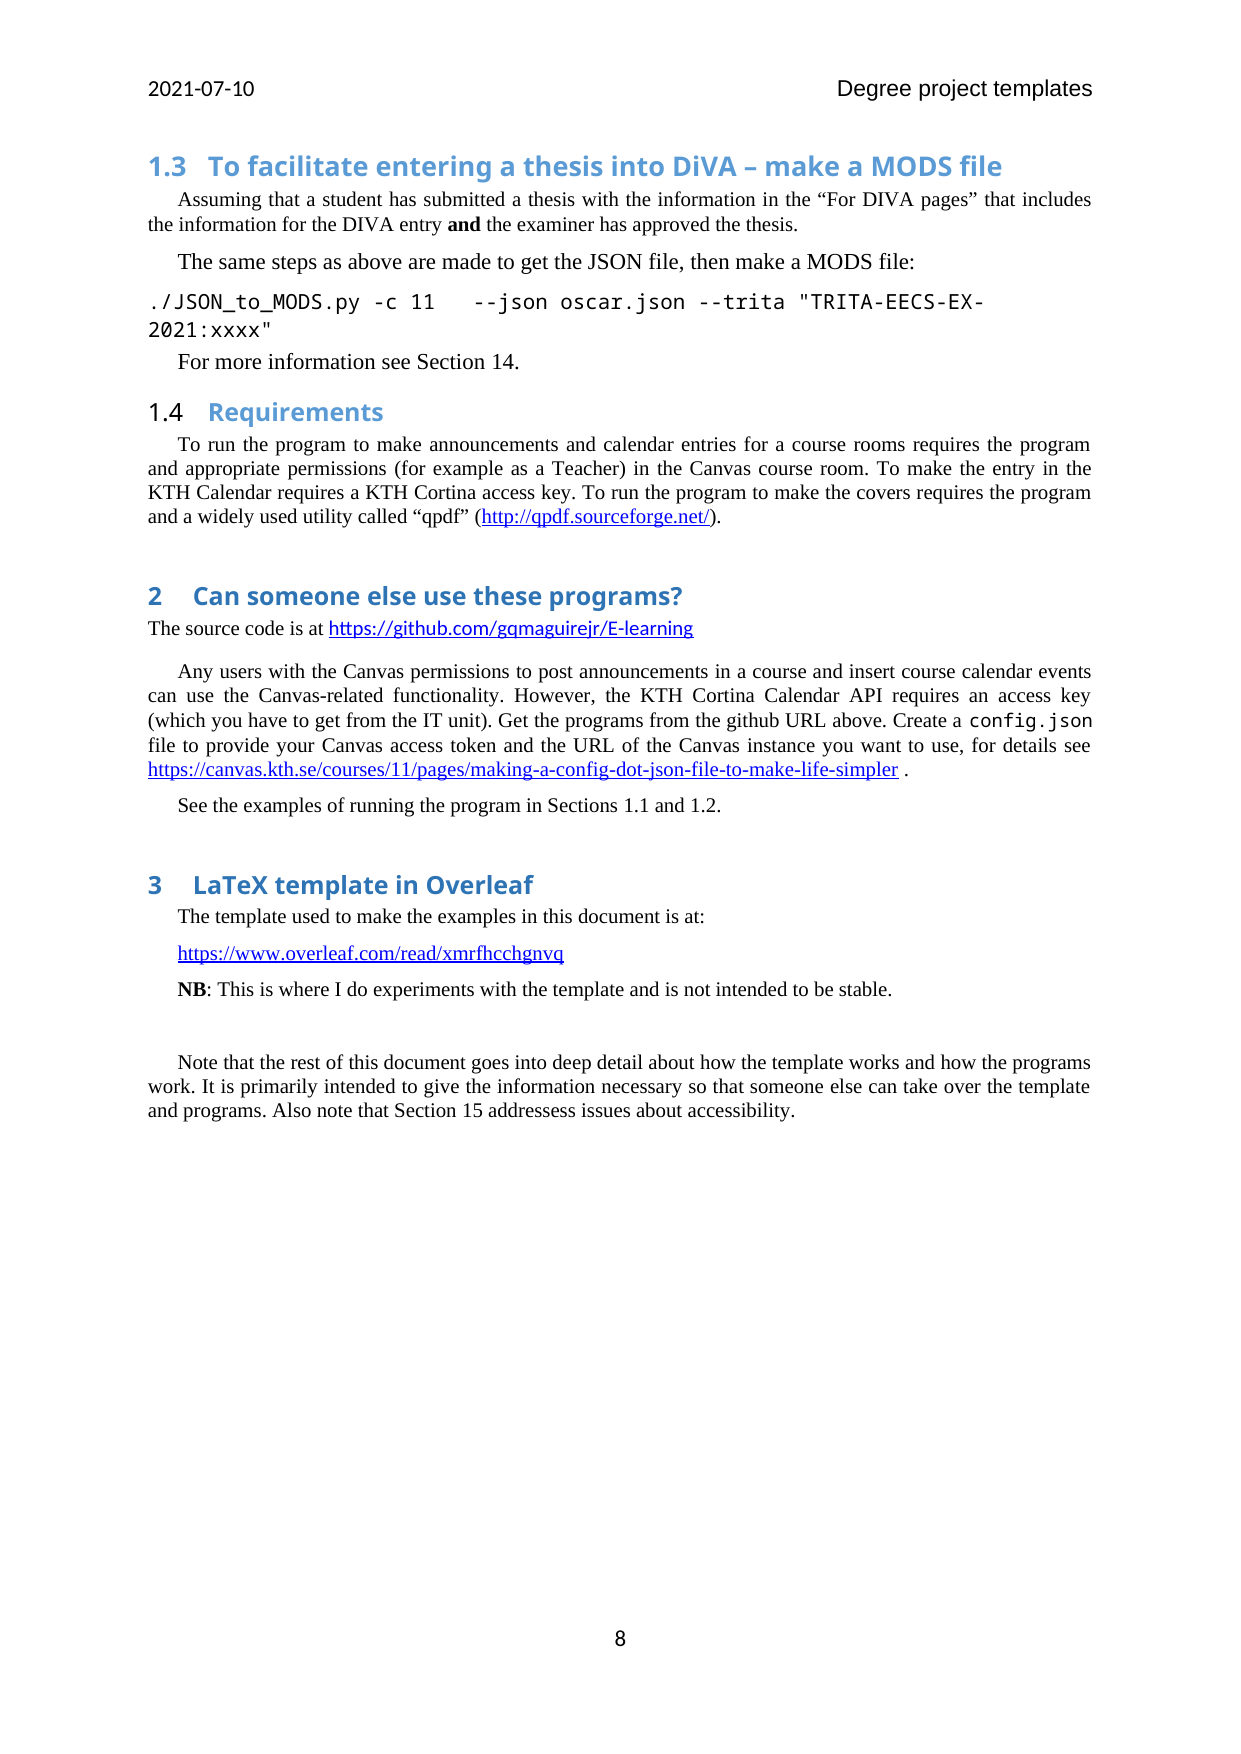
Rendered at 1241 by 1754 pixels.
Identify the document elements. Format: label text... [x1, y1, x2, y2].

text Any users with the Canvas permissions to post announcements in a course and insert course calendar events can use the Canvas-related functionality. However, the KTH Cortina Calendar API requires an access key (which you have to get from the IT unit). Get the programs from the github URL above. Create a config.json file to provide your Canvas access token and the URL of the Canvas instance you want to use, for details see https://canvas.kth.se/courses/11/pages/making-a-config-dot-json-file-to-make-life-simpler . [148, 659, 1093, 781]
text See the examples of running the program in Sections 1.1 and 1.2. [148, 793, 1093, 817]
text The same steps as above are made to get the JSON file, then make a MODS file: [148, 248, 1093, 274]
subtitle Requirements [148, 395, 1093, 429]
subtitle Can someone else use these programs? [148, 578, 1093, 612]
text Note that the rest of this document goes into deep detail about how the template works and how the programs work. It is primarily intended to give the information necessary so that someone else can take over the template and programs. Also note that Section 15 addressess issues about accessibility. [148, 1050, 1093, 1122]
subtitle LaTeX template in Overleaf [148, 867, 1093, 901]
text The source code is at https://github.com/gqmaguirejr/E-learning [148, 615, 1093, 640]
text NB: This is where I do experiments with the template and is not intended to be stable. [148, 977, 1093, 1001]
text The template used to make the examples in this document is at: [148, 904, 1093, 928]
text Assuming that a student has submitted a thesis with the information in the “For DIVA pages” that includes the information for the DIVA entry and the examiner has approved the thesis. [148, 187, 1093, 236]
text https://www.overleaf.com/read/xmrfhcchgnvq [148, 941, 1093, 965]
subtitle To facilitate entering a thesis into DiVA – make a MODS file [148, 148, 1093, 184]
text To run the program to make announcements and calendar entries for a course rooms requires the program and appropriate permissions (for example as a Teacher) in the Canvas course room. To make the entry in the KTH Calendar requires a KTH Cortina access key. To run the program to make the covers requires the program and a widely used utility called “qpdf” (http://qpdf.sourceforge.net/). [148, 432, 1093, 528]
text For more information see Section 14. [148, 348, 1093, 374]
text ./JSON_to_MODS.py -c 11 --json oscar.json --trita "TRITA-EECS-EX-2021:xxxx" [148, 287, 1093, 344]
